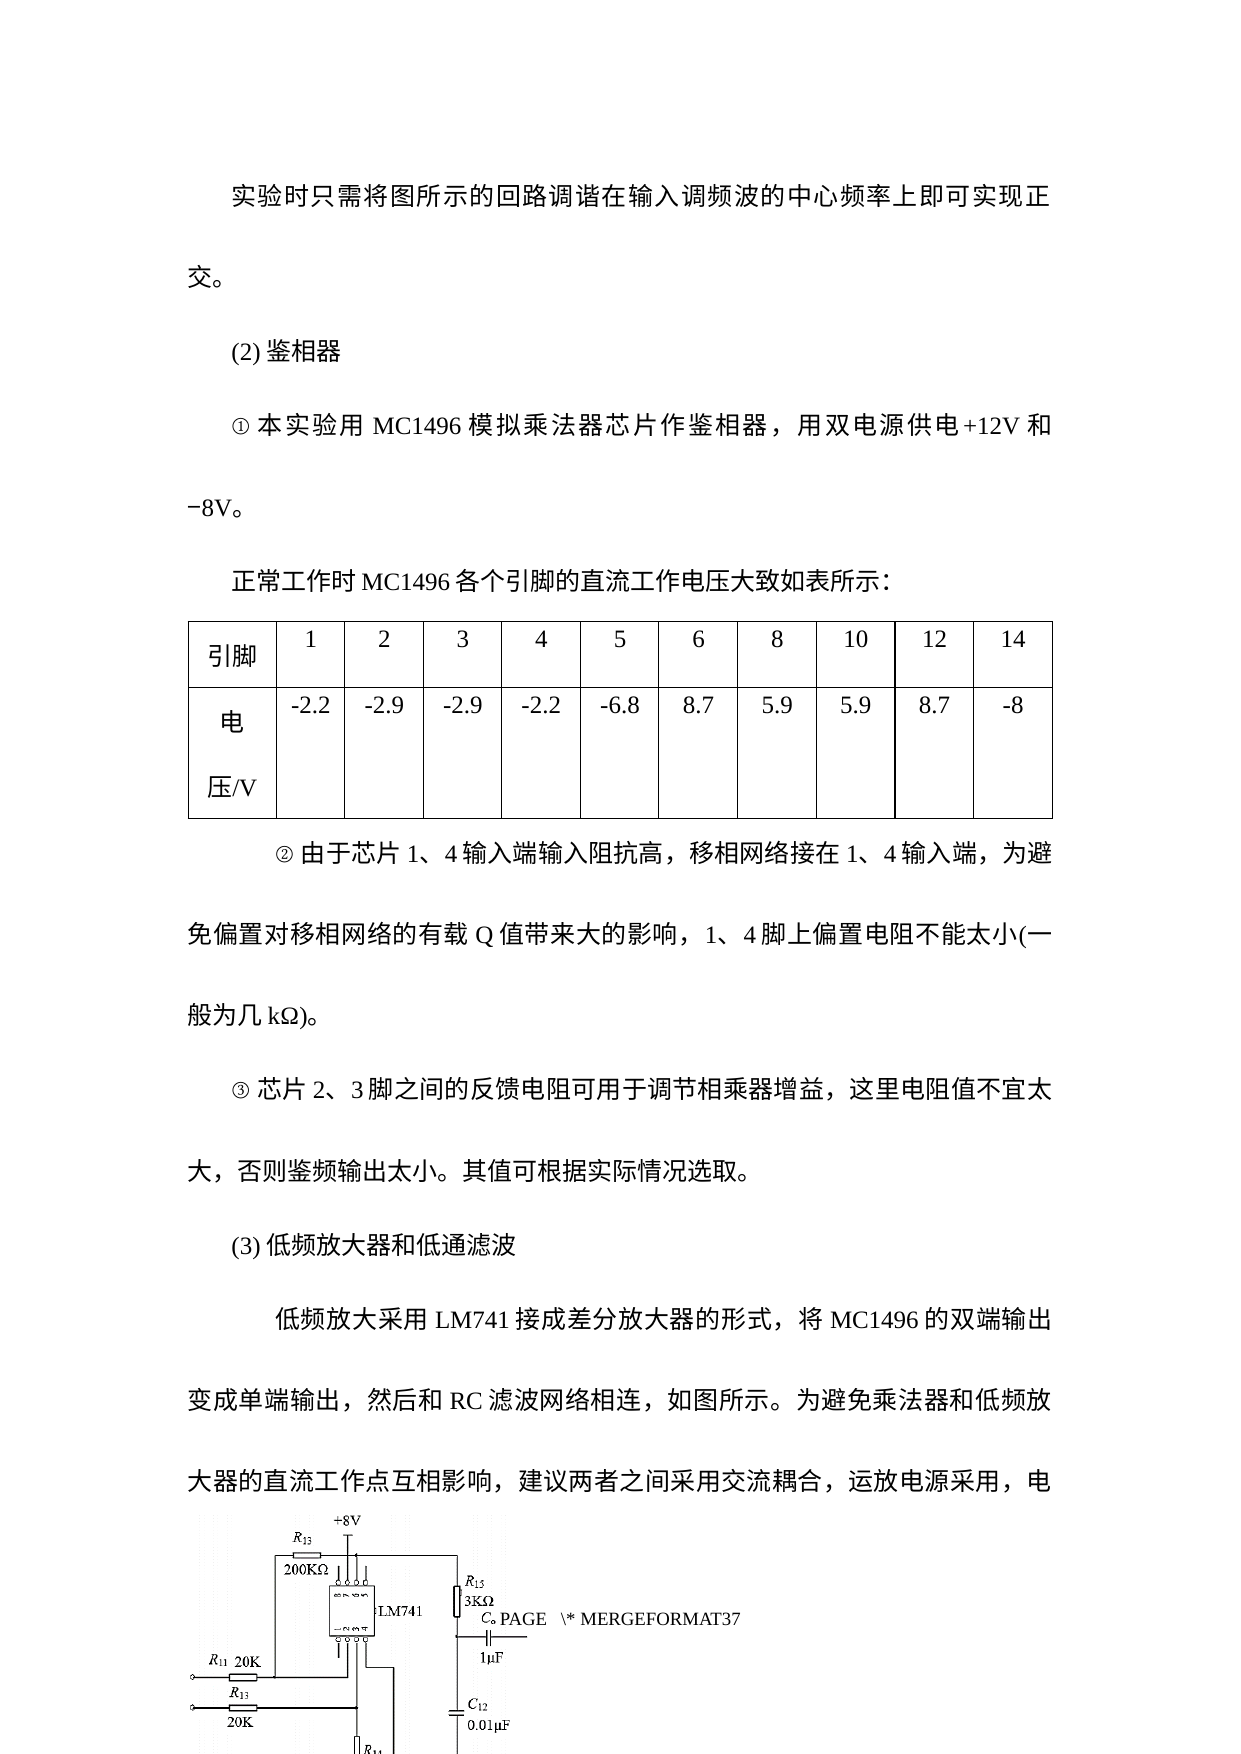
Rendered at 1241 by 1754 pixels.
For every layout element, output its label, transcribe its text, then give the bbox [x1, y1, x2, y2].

table_cell -2.9 [424, 688, 501, 818]
picture [177, 1493, 537, 1754]
table_header 2 [345, 622, 423, 687]
table_header 3 [424, 622, 501, 687]
table_cell 5.9 [738, 688, 816, 818]
table_header 12 [896, 622, 973, 687]
table_header 1 [277, 622, 344, 687]
table_cell -8 [974, 688, 1052, 818]
table_header 6 [659, 622, 737, 687]
table_header 14 [974, 622, 1052, 687]
text (2) 鉴相器 [187, 317, 1053, 382]
table_header 8 [738, 622, 816, 687]
text (3) 低频放大器和低通滤波 [187, 1211, 1053, 1276]
table_cell 8.7 [896, 688, 973, 818]
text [187, 1285, 1053, 1512]
table_cell -2.2 [502, 688, 580, 818]
table_cell -6.8 [581, 688, 658, 818]
text ①本实验用MC1496模拟乘法器芯片作鉴相器，用双电源供电+12V和−8V。 [187, 391, 1053, 538]
table_cell 5.9 [817, 688, 894, 818]
text 实验时只需将图所示的回路调谐在输入调频波的中心频率上即可实现正交。 [187, 162, 1053, 308]
text ② 由于芯片1、4输入端输入阻抗高，移相网络接在1、4输入端，为避免偏置对移相网络的有载Q值带来大的影响，1、4脚上偏置电阻不能太小(一般为几kΩ)。 [187, 819, 1053, 1046]
table_header 4 [502, 622, 580, 687]
table_header 10 [817, 622, 894, 687]
table_cell 8.7 [659, 688, 737, 818]
table_header 5 [581, 622, 658, 687]
table_cell 电压/V [189, 688, 276, 818]
text ③ 芯片2、3脚之间的反馈电阻可用于调节相乘器增益，这里电阻值不宜太大，否则鉴频输出太小。其值可根据实际情况选取。 [187, 1055, 1053, 1202]
table_header 引脚 [189, 622, 276, 687]
table_cell -2.2 [277, 688, 344, 818]
table_cell -2.9 [345, 688, 423, 818]
text 正常工作时MC1496各个引脚的直流工作电压大致如表所示： [187, 547, 1053, 612]
